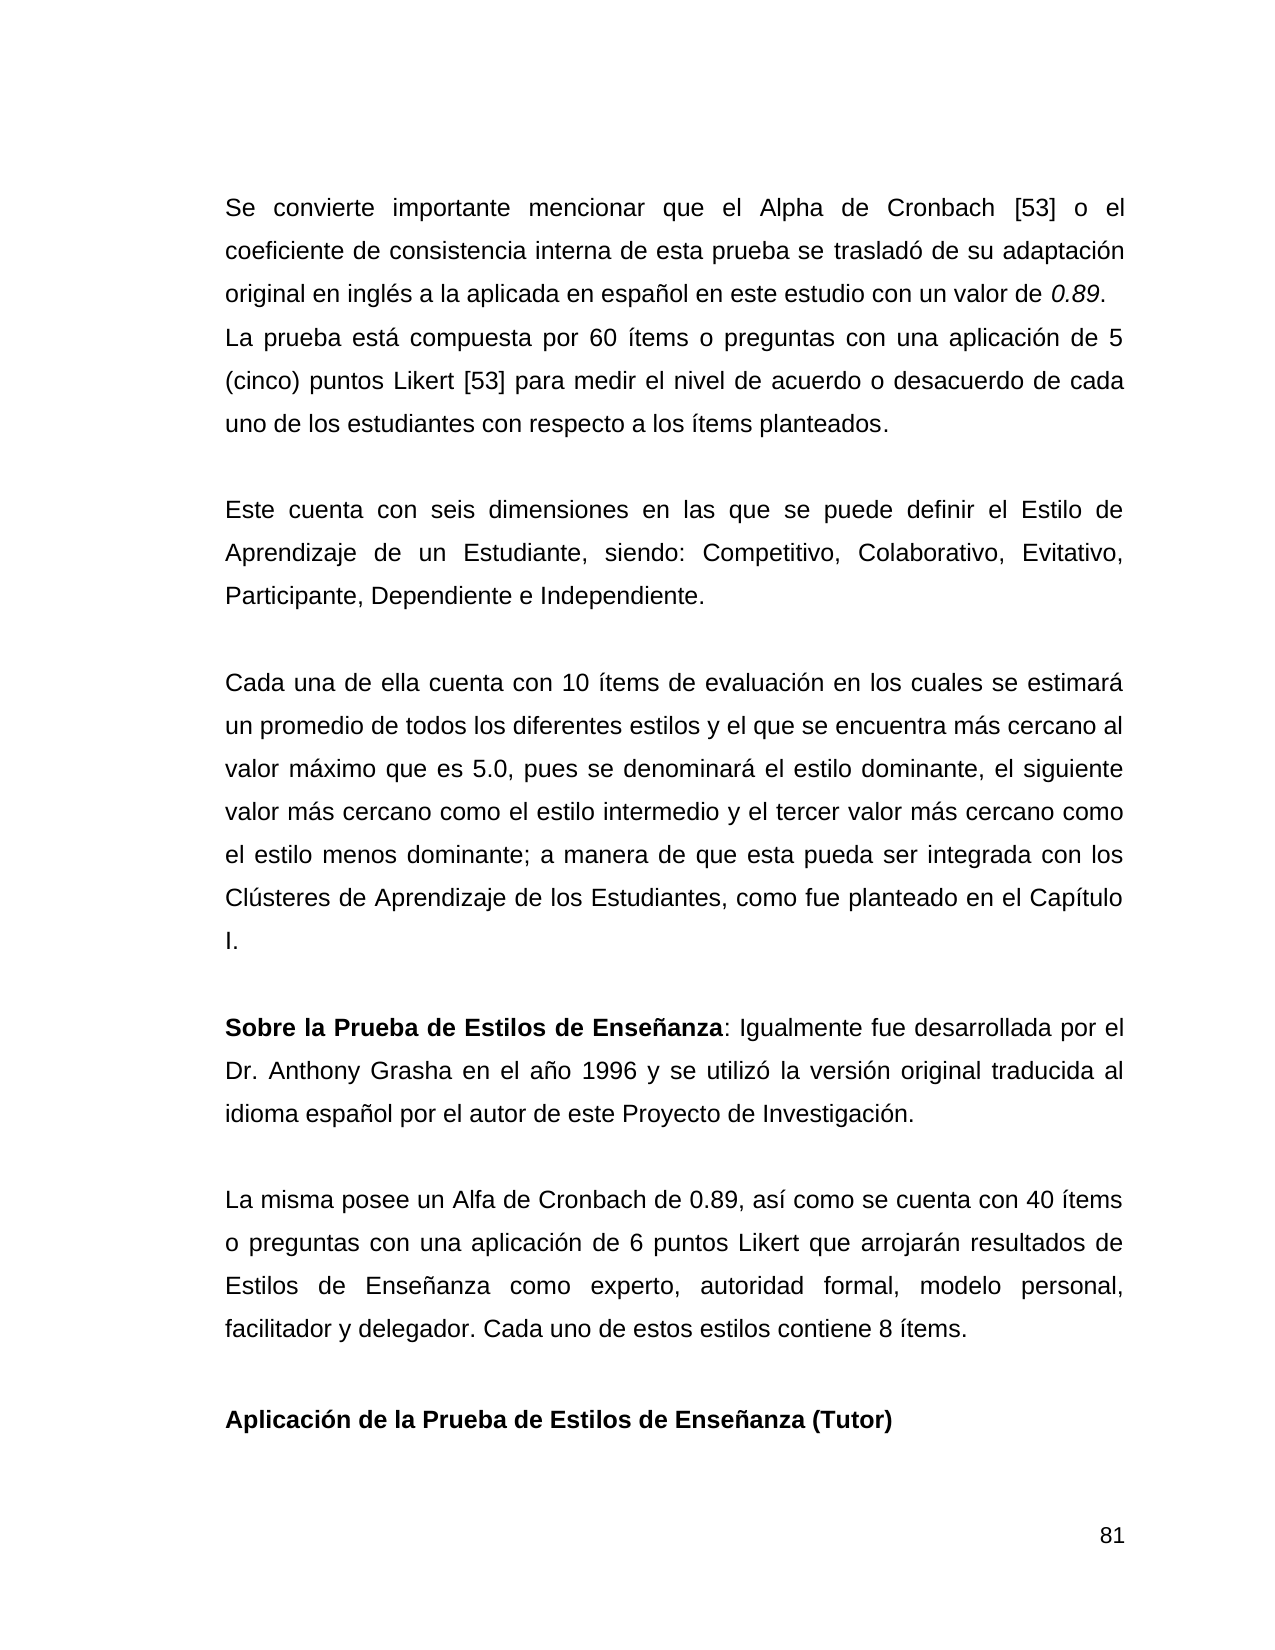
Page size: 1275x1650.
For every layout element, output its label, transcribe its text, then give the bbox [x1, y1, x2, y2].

text Cada una de ella cuenta con 10 ítems de evaluación en los cuales se estimará un promedio de todos los diferentes estilos y el que se encuentra más cercano al valor máximo que es 5.0, pues se denominará el estilo dominante, el siguiente valor más cercano como el estilo intermedio y el tercer valor más cercano como el estilo menos dominante; a manera de que esta pueda ser integrada con los Clústeres de Aprendizaje de los Estudiantes, como fue planteado en el Capítulo I. [225, 667, 1125, 955]
text Sobre la Prueba de Estilos de Enseñanza: Igualmente fue desarrollada por el Dr. Anthony Grasha en el año 1996 y se utilizó la versión original traducida al idioma español por el autor de este Proyecto de Investigación. [225, 1012, 1125, 1127]
text La prueba está compuesta por 60 ítems o preguntas con una aplicación de 5 (cinco) puntos Likert para medir el nivel de acuerdo o desacuerdo de cada uno de los estudiantes con respecto a los ítems planteados. [225, 322, 1125, 437]
subtitle Aplicación de la Prueba de Estilos de Enseñanza (Tutor) [225, 1405, 1125, 1433]
text La misma posee un Alfa de Cronbach de 0.89, así como se cuenta con 40 ítems o preguntas con una aplicación de 6 puntos Likert que arrojarán resultados de Estilos de Enseñanza como experto, autoridad formal, modelo personal, facilitador y delegador. Cada uno de estos estilos contiene 8 ítems. [225, 1185, 1125, 1343]
text Este cuenta con seis dimensiones en las que se puede definir el Estilo de Aprendizaje de un Estudiante, siendo: Competitivo, Colaborativo, Evitativo, Participante, Dependiente e Independiente. [225, 495, 1125, 610]
text Se convierte importante mencionar que el Alpha de Cronbach o el coeficiente de consistencia interna de esta prueba se trasladó de su adaptación original en inglés a la aplicada en español en este estudio con un valor de 0.89. [225, 193, 1125, 308]
